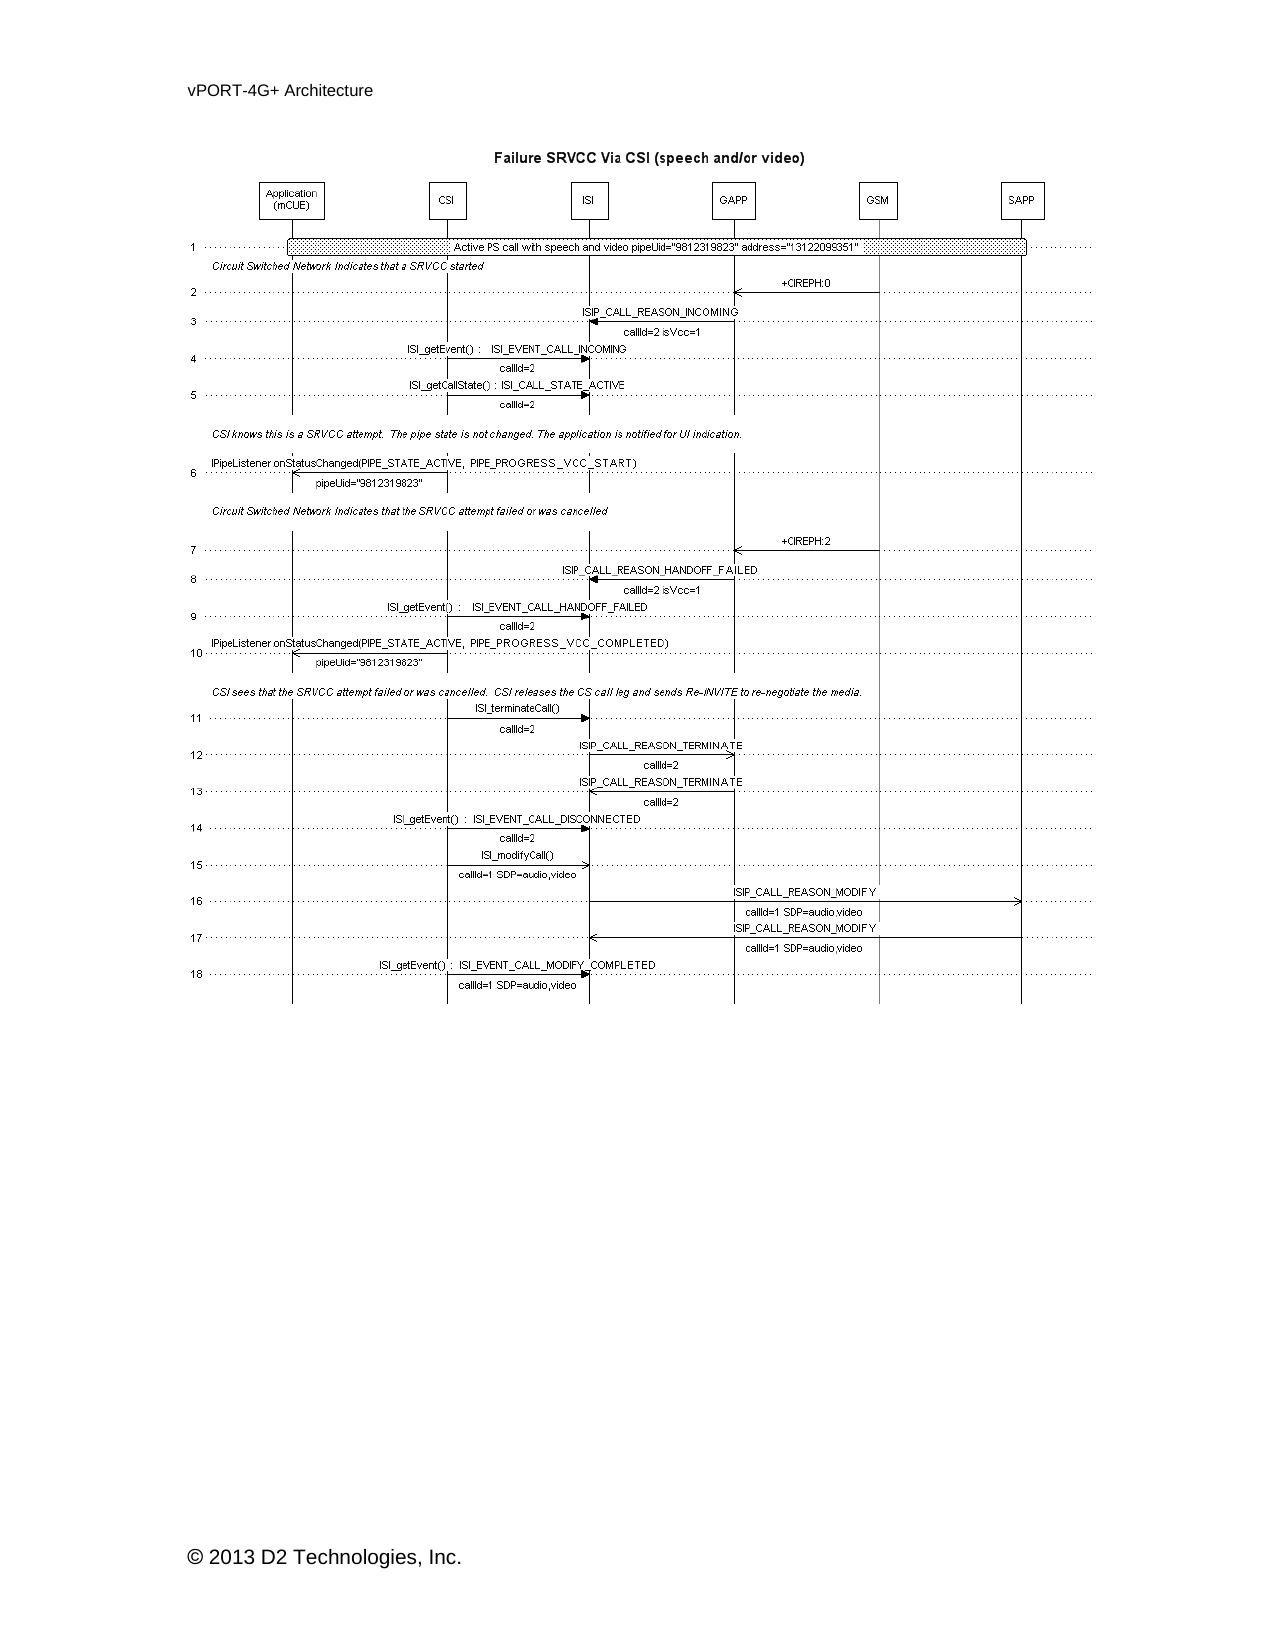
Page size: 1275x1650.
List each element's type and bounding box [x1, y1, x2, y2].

picture [187, 150, 1096, 1045]
